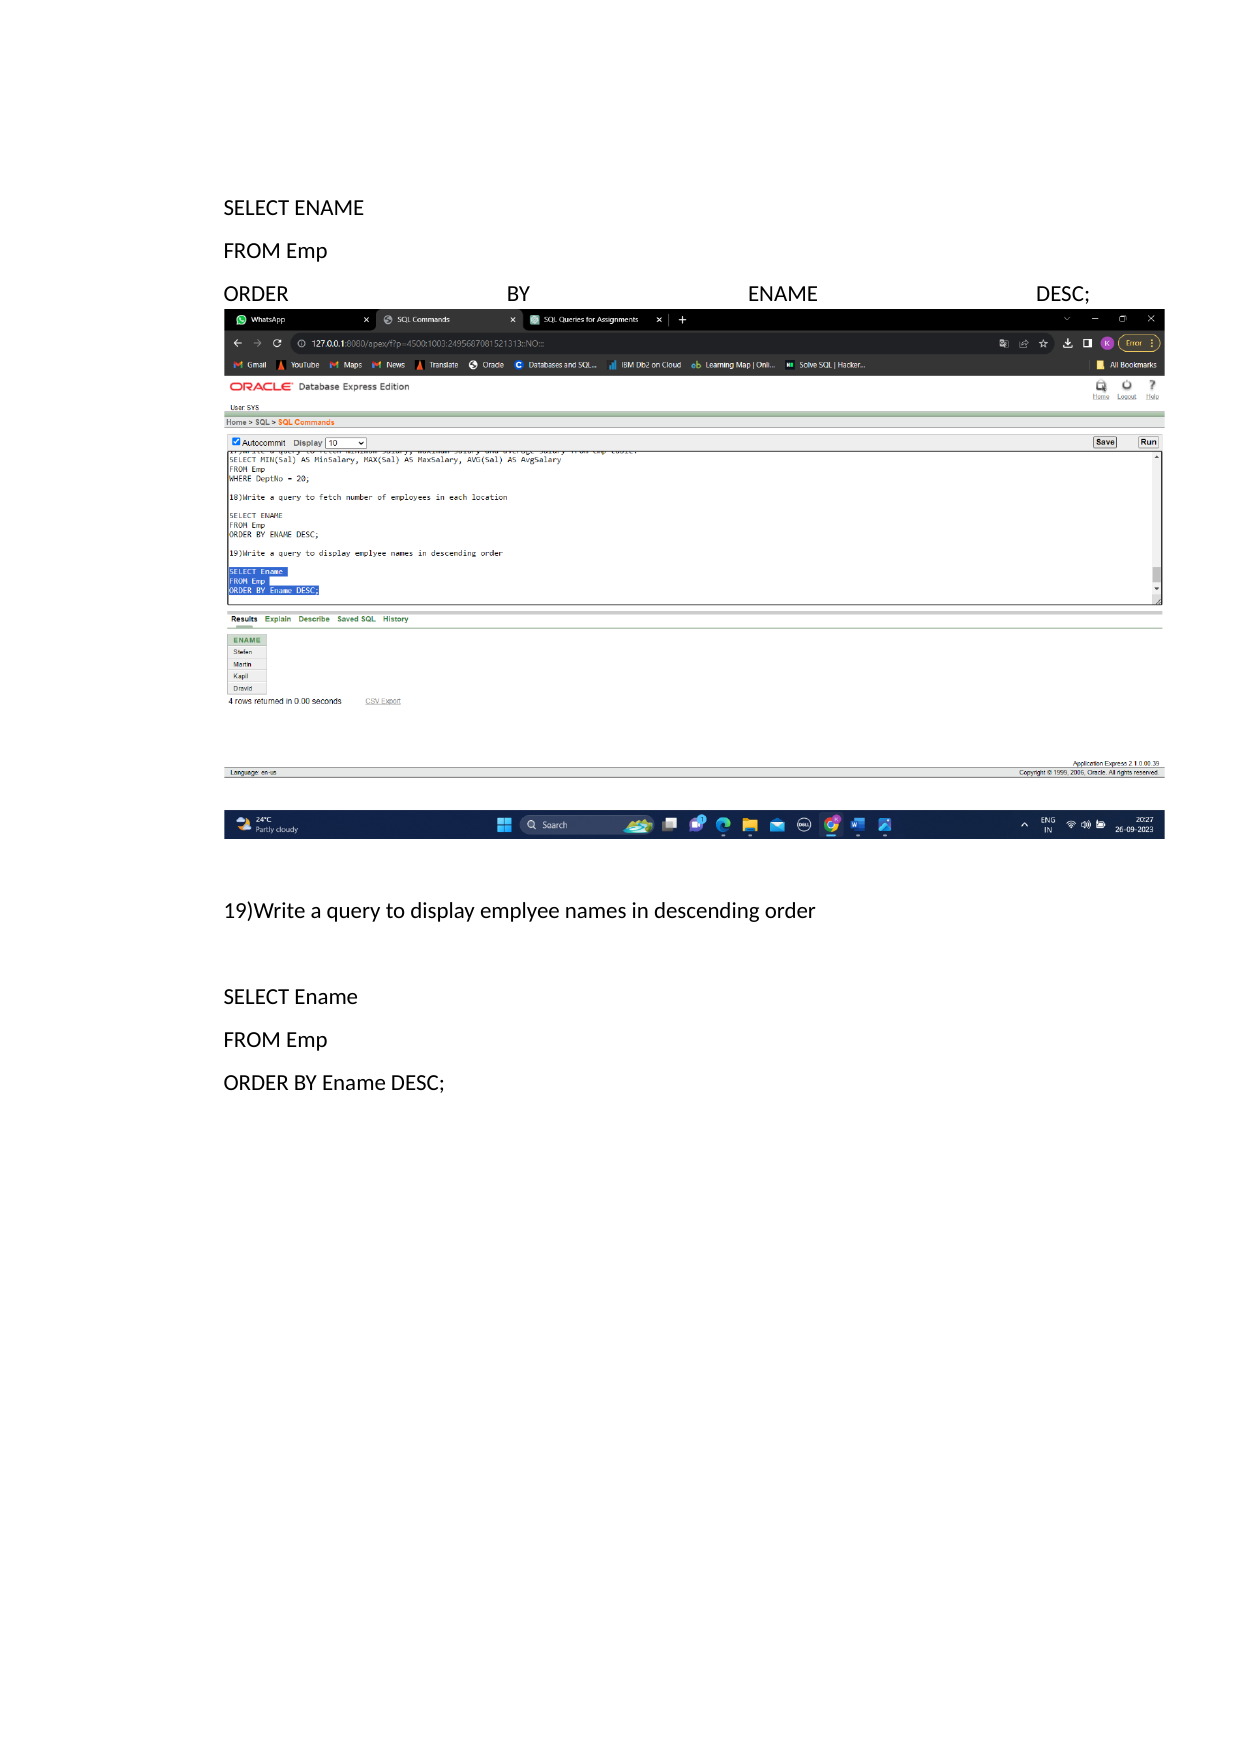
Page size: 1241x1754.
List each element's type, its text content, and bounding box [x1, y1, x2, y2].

text FROM Emp [223, 1025, 1090, 1053]
text ORDER BY Ename DESC; [223, 1068, 1090, 1096]
text SELECT Ename [223, 982, 1090, 1010]
text FROM Emp [223, 236, 1090, 264]
text 19)Write a query to display emplyee names in descending order [223, 896, 1090, 924]
picture [224, 309, 1165, 839]
text SELECT ENAME [223, 193, 1090, 221]
